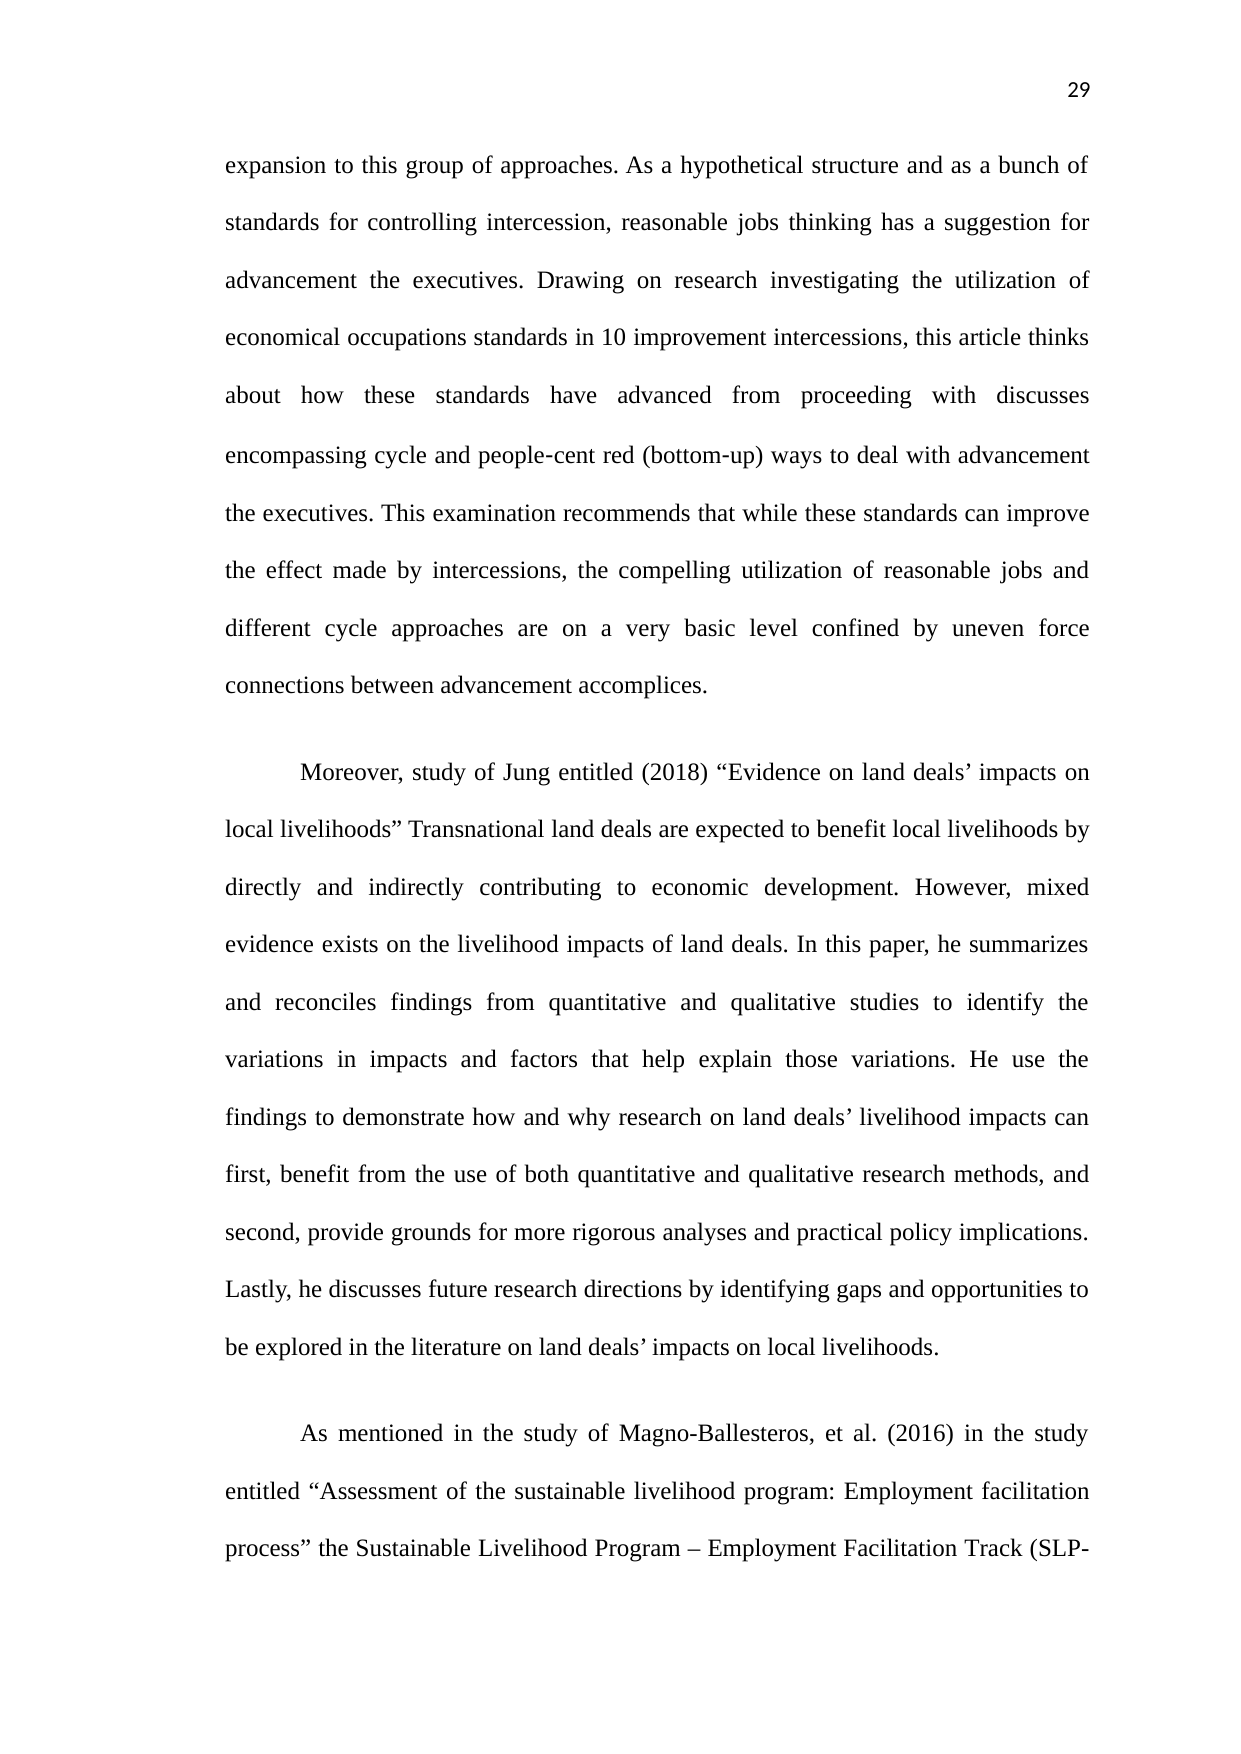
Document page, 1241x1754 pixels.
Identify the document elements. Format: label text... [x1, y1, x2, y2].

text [225, 1418, 1090, 1562]
subtitle Moreover, study of Jung entitled (2018) “Evidence on land deals’ impacts on local livelihoods” Transnational land deals are expected to benefit local livelihoods by directly and indirectly contributing to economic development. However, mixed evidence exists on the livelihood impacts of land deals. In this paper, he summarizes and reconciles findings from quantitative and qualitative studies to identify the variations in impacts and factors that help explain those variations. He use the findings to demonstrate how and why research on land deals’ livelihood impacts can first, benefit from the use of both quantitative and qualitative research methods, and second, provide grounds for more rigorous analyses and practical policy implications. Lastly, he discusses future research directions by identifying gaps and opportunities to be explored in the literature on land deals’ impacts on local livelihoods. [225, 757, 1090, 1361]
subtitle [225, 150, 1090, 699]
